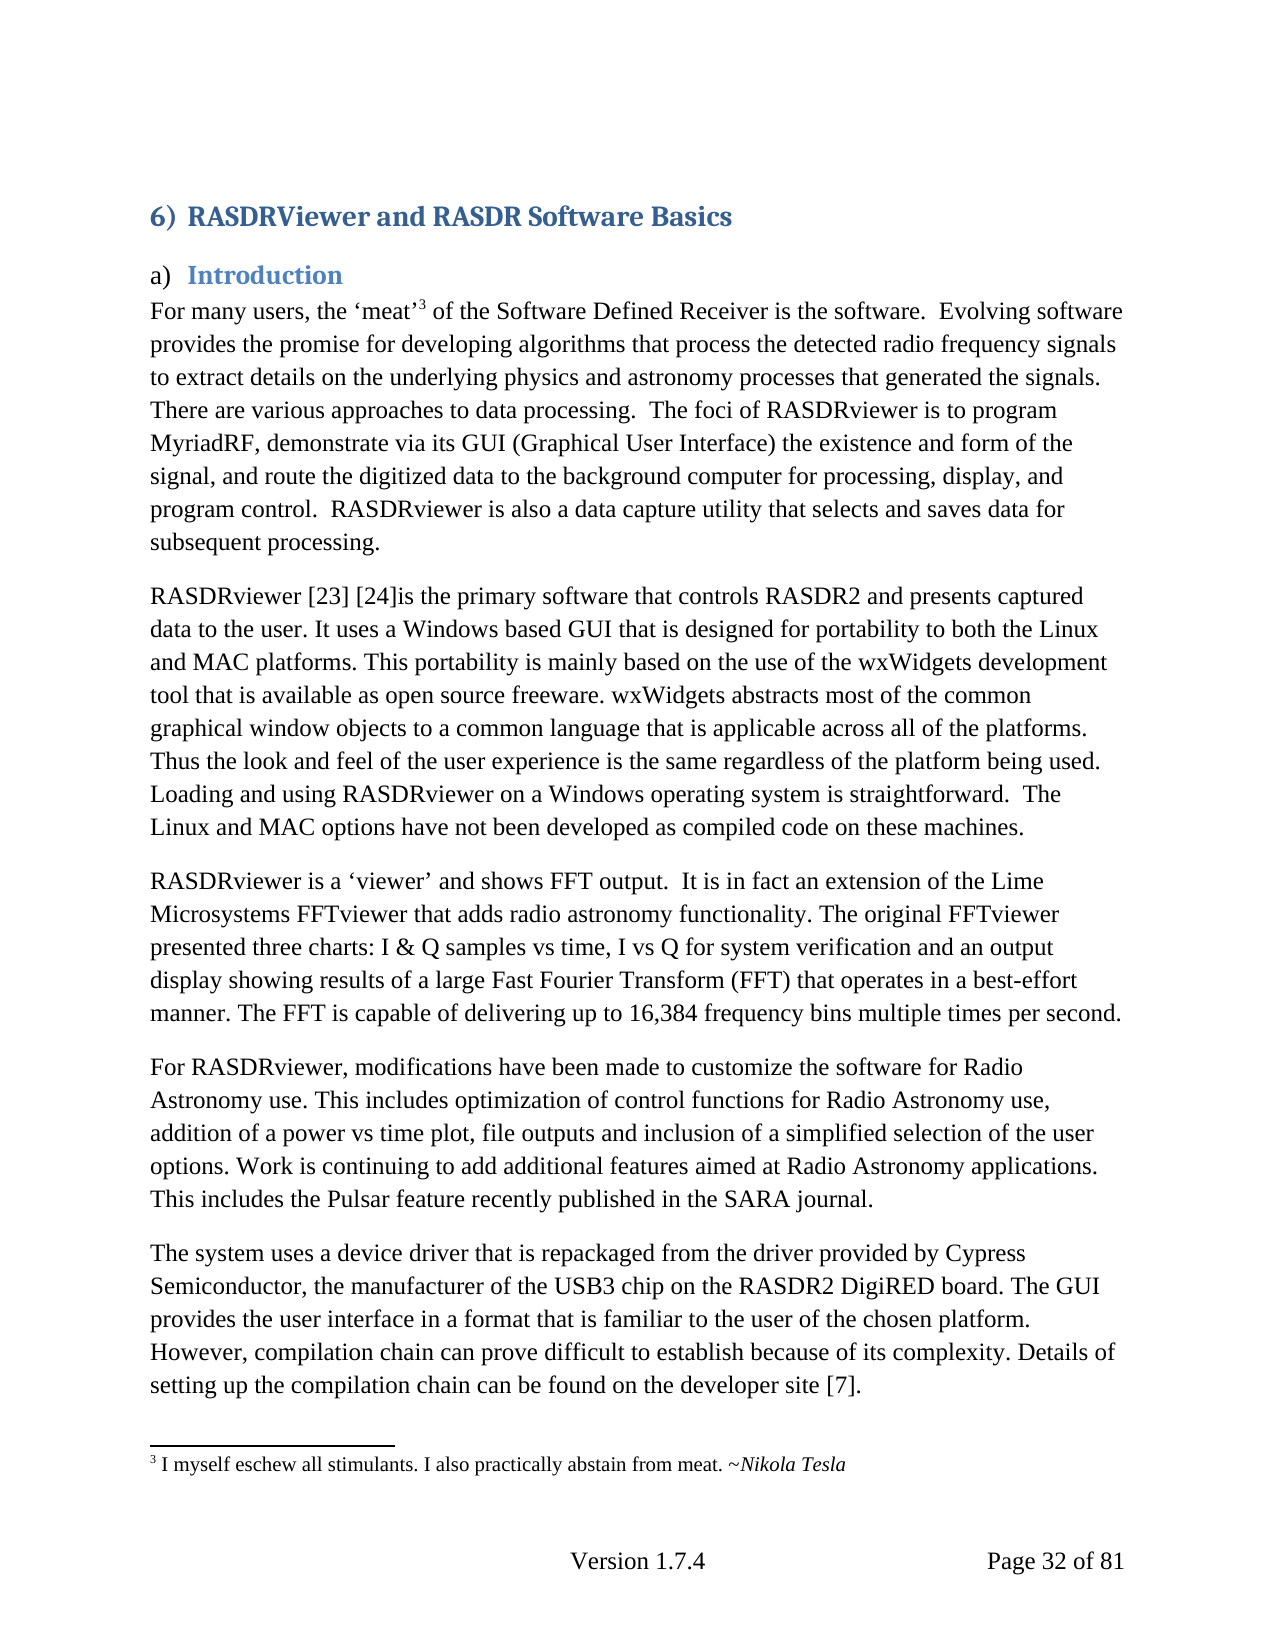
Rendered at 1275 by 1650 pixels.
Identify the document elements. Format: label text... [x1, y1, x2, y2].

subtitle RASDRViewer and RASDR Software Basics [150, 200, 1125, 233]
text For RASDRviewer, modifications have been made to customize the software for Radio Astronomy use. This includes optimization of control functions for Radio Astronomy use, addition of a power vs time plot, file outputs and inclusion of a simplified selection of the user options. Work is continuing to add additional features aimed at Radio Astronomy applications. This includes the Pulsar feature recently published in the SARA journal. [150, 1052, 1125, 1213]
text For many users, the ‘meat’ of the Software Defined Receiver is the software. Evolving software provides the promise for developing algorithms that process the detected radio frequency signals to extract details on the underlying physics and astronomy processes that generated the signals. There are various approaches to data processing. The foci of RASDRviewer is to program MyriadRF, demonstrate via its GUI (Graphical User Interface) the existence and form of the signal, and route the digitized data to the background computer for processing, display, and program control. RASDRviewer is also a data capture utility that selects and saves data for subsequent processing. [150, 296, 1125, 556]
text RASDRviewer is a ‘viewer’ and shows FFT output. It is in fact an extension of the Lime Microsystems FFTviewer that adds radio astronomy functionality. The original FFTviewer presented three charts: I & Q samples vs time, I vs Q for system verification and an output display showing results of a large Fast Fourier Transform (FFT) that operates in a best-effort manner. The FFT is capable of delivering up to 16,384 frequency bins multiple times per second. [150, 866, 1125, 1027]
text RASDRviewer is the primary software that controls RASDR2 and presents captured data to the user. It uses a Windows based GUI that is designed for portability to both the Linux and MAC platforms. This portability is mainly based on the use of the wxWidgets development tool that is available as open source freeware. wxWidgets abstracts most of the common graphical window objects to a common language that is applicable across all of the platforms. Thus the look and feel of the user experience is the same regardless of the platform being used. Loading and using RASDRviewer on a Windows operating system is straightforward. The Linux and MAC options have not been developed as compiled code on these machines. [150, 581, 1125, 841]
text The system uses a device driver that is repackaged from the driver provided by Cypress Semiconductor, the manufacturer of the USB3 chip on the RASDR2 DigiRED board. The GUI provides the user interface in a format that is familiar to the user of the chosen platform. However, compilation chain can prove difficult to establish because of its complexity. Details of setting up the compilation chain can be found on the developer site . [150, 1238, 1125, 1399]
subtitle Introduction [150, 259, 1125, 291]
